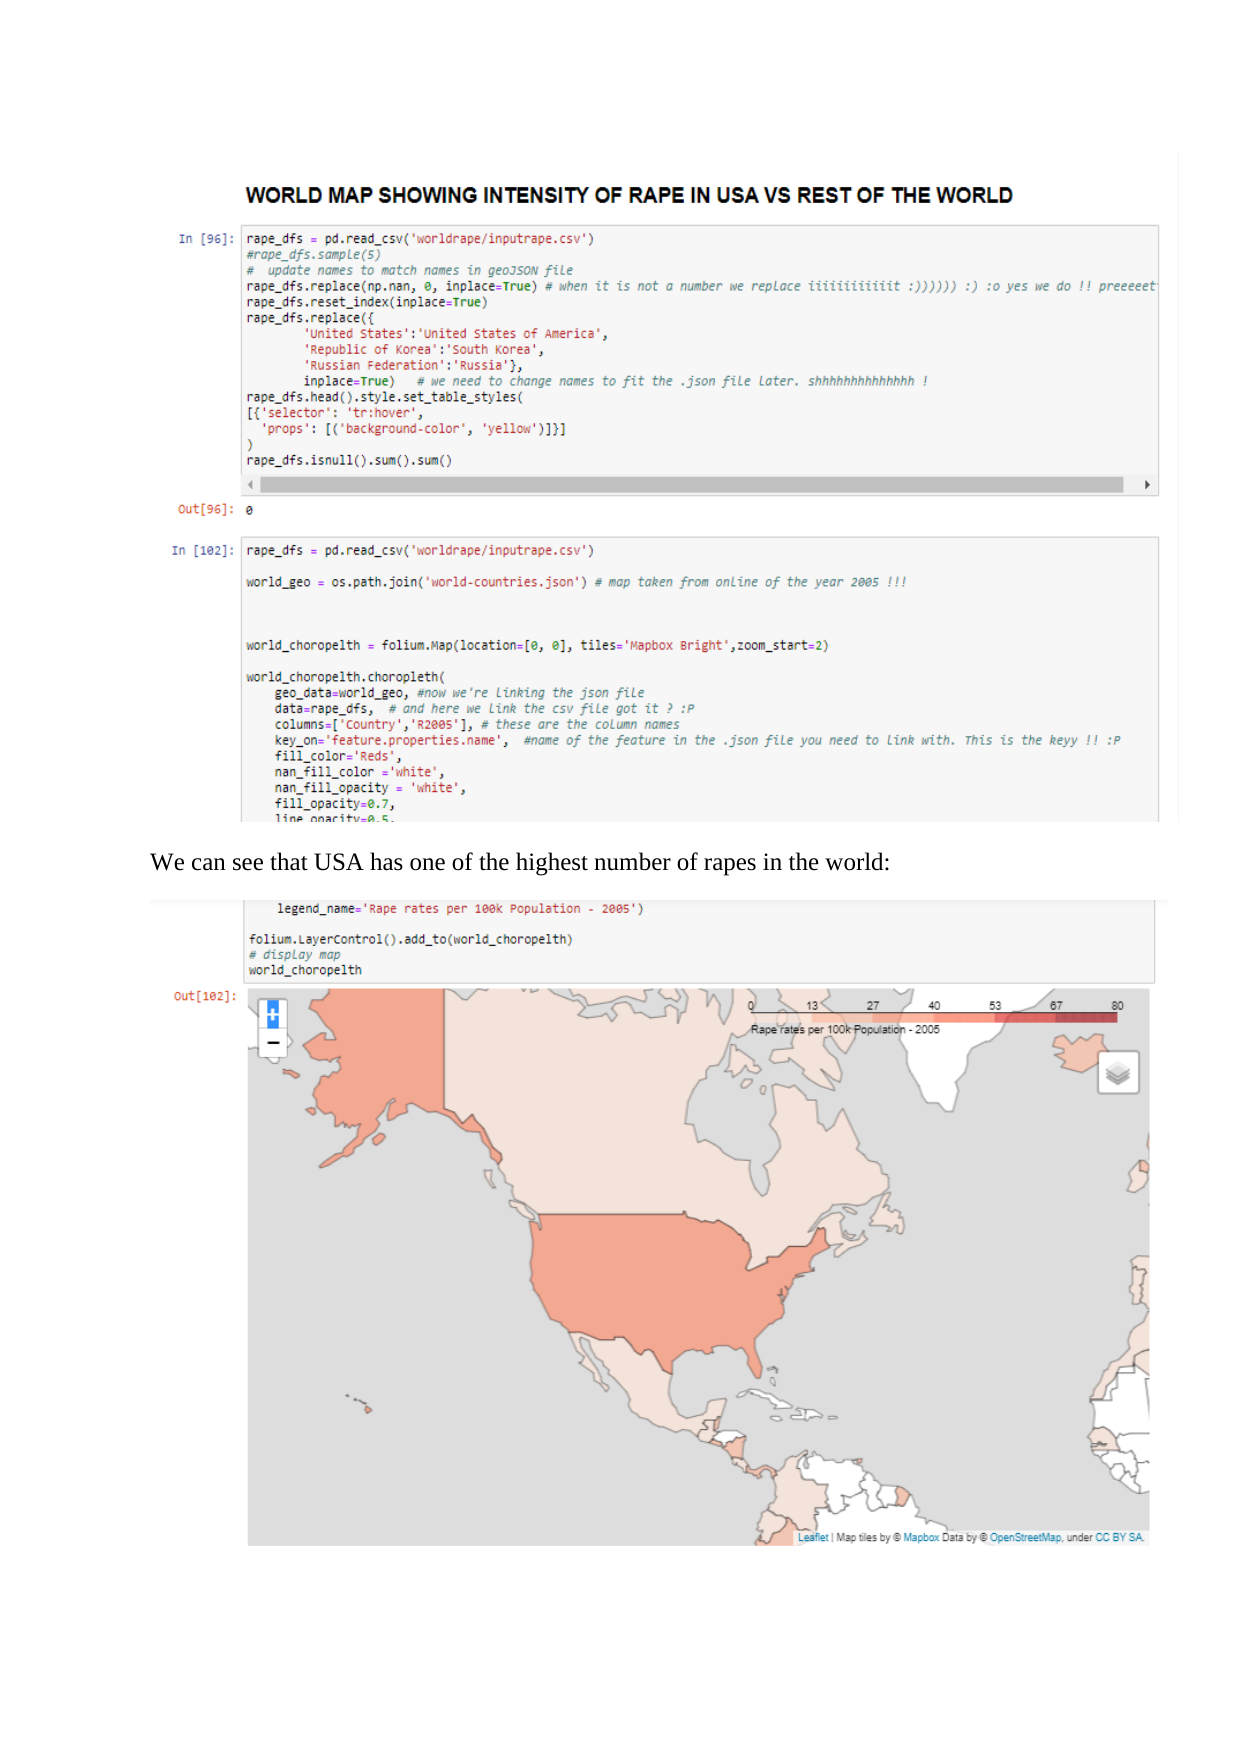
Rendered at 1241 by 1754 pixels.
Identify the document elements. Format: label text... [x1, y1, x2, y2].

text We can see that USA has one of the highest number of rapes in the world: [150, 847, 1090, 876]
picture [150, 900, 1168, 1573]
picture [150, 150, 1179, 822]
